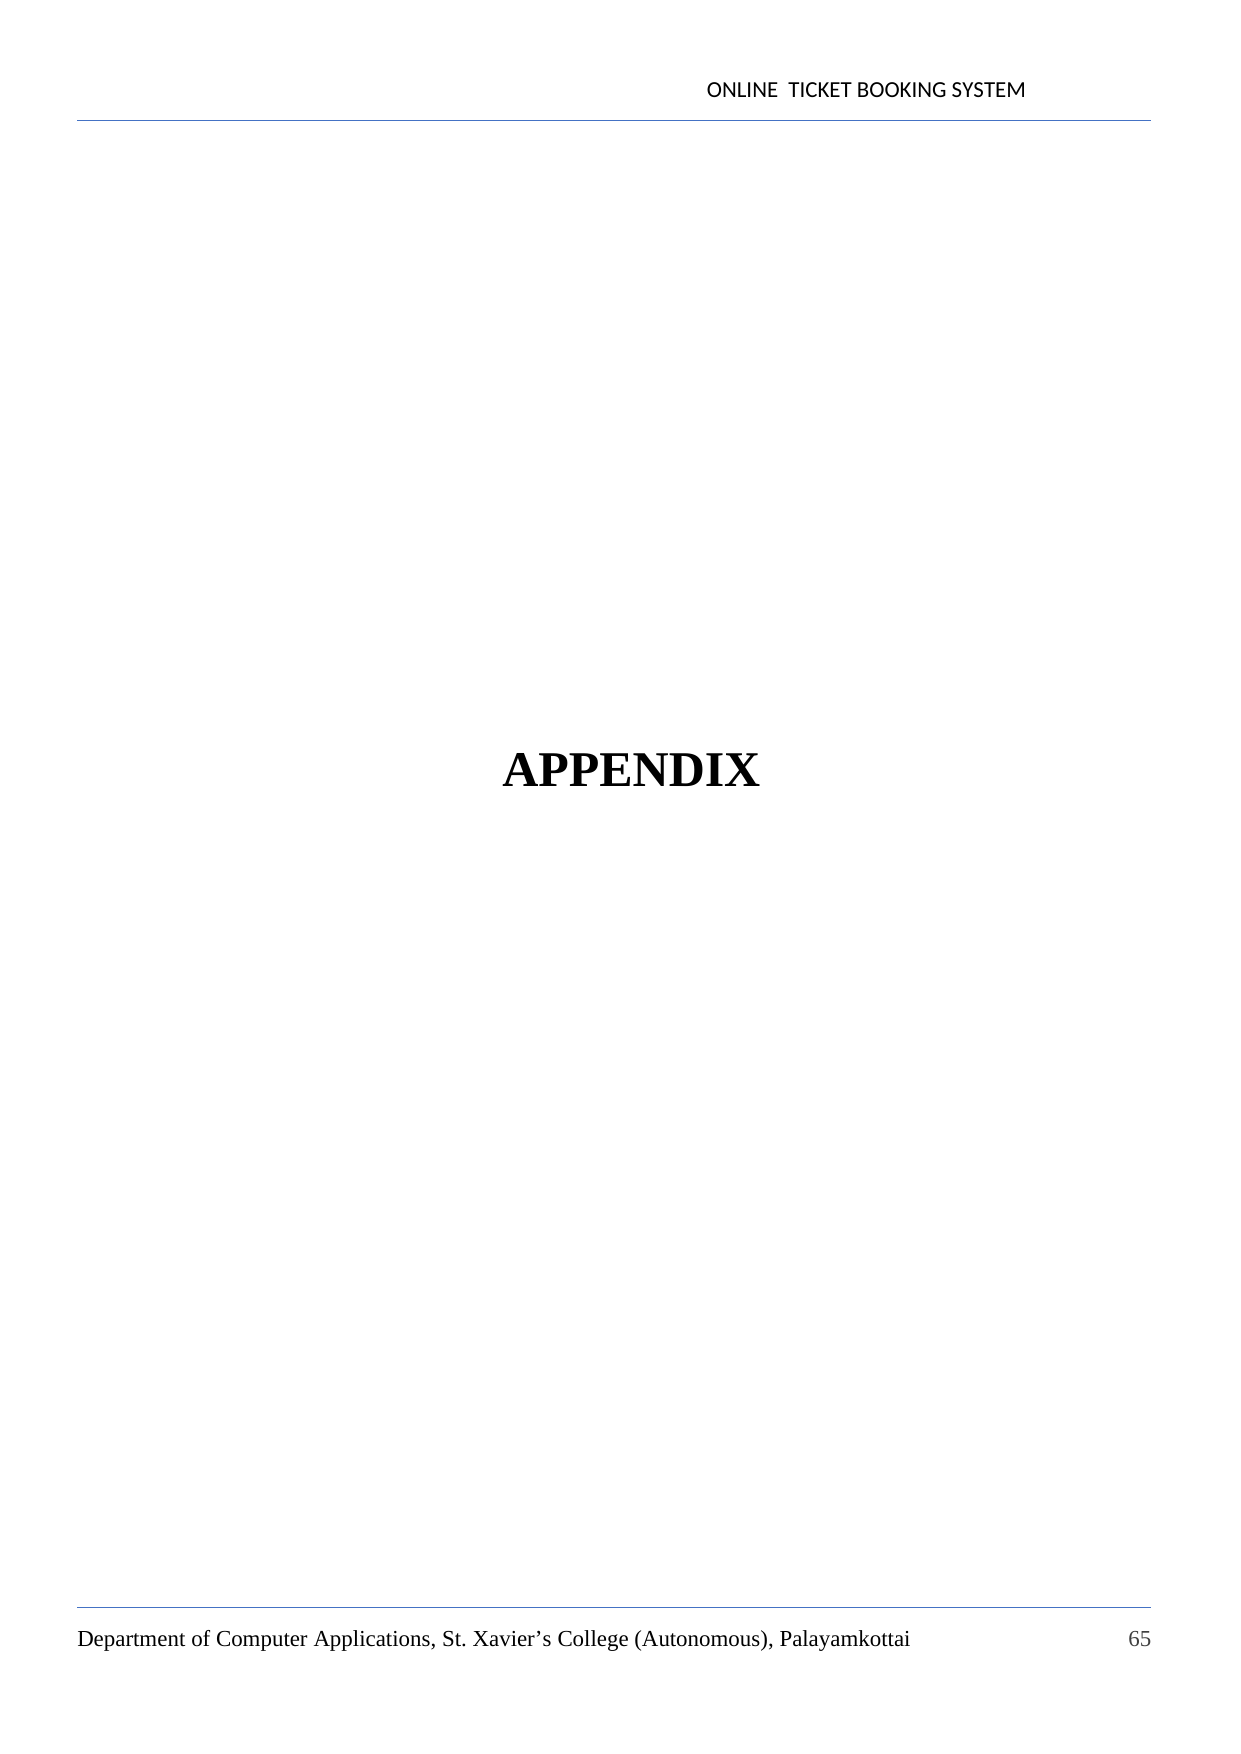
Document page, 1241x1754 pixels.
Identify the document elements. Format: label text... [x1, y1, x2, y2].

text APPENDIX [77, 739, 1151, 797]
